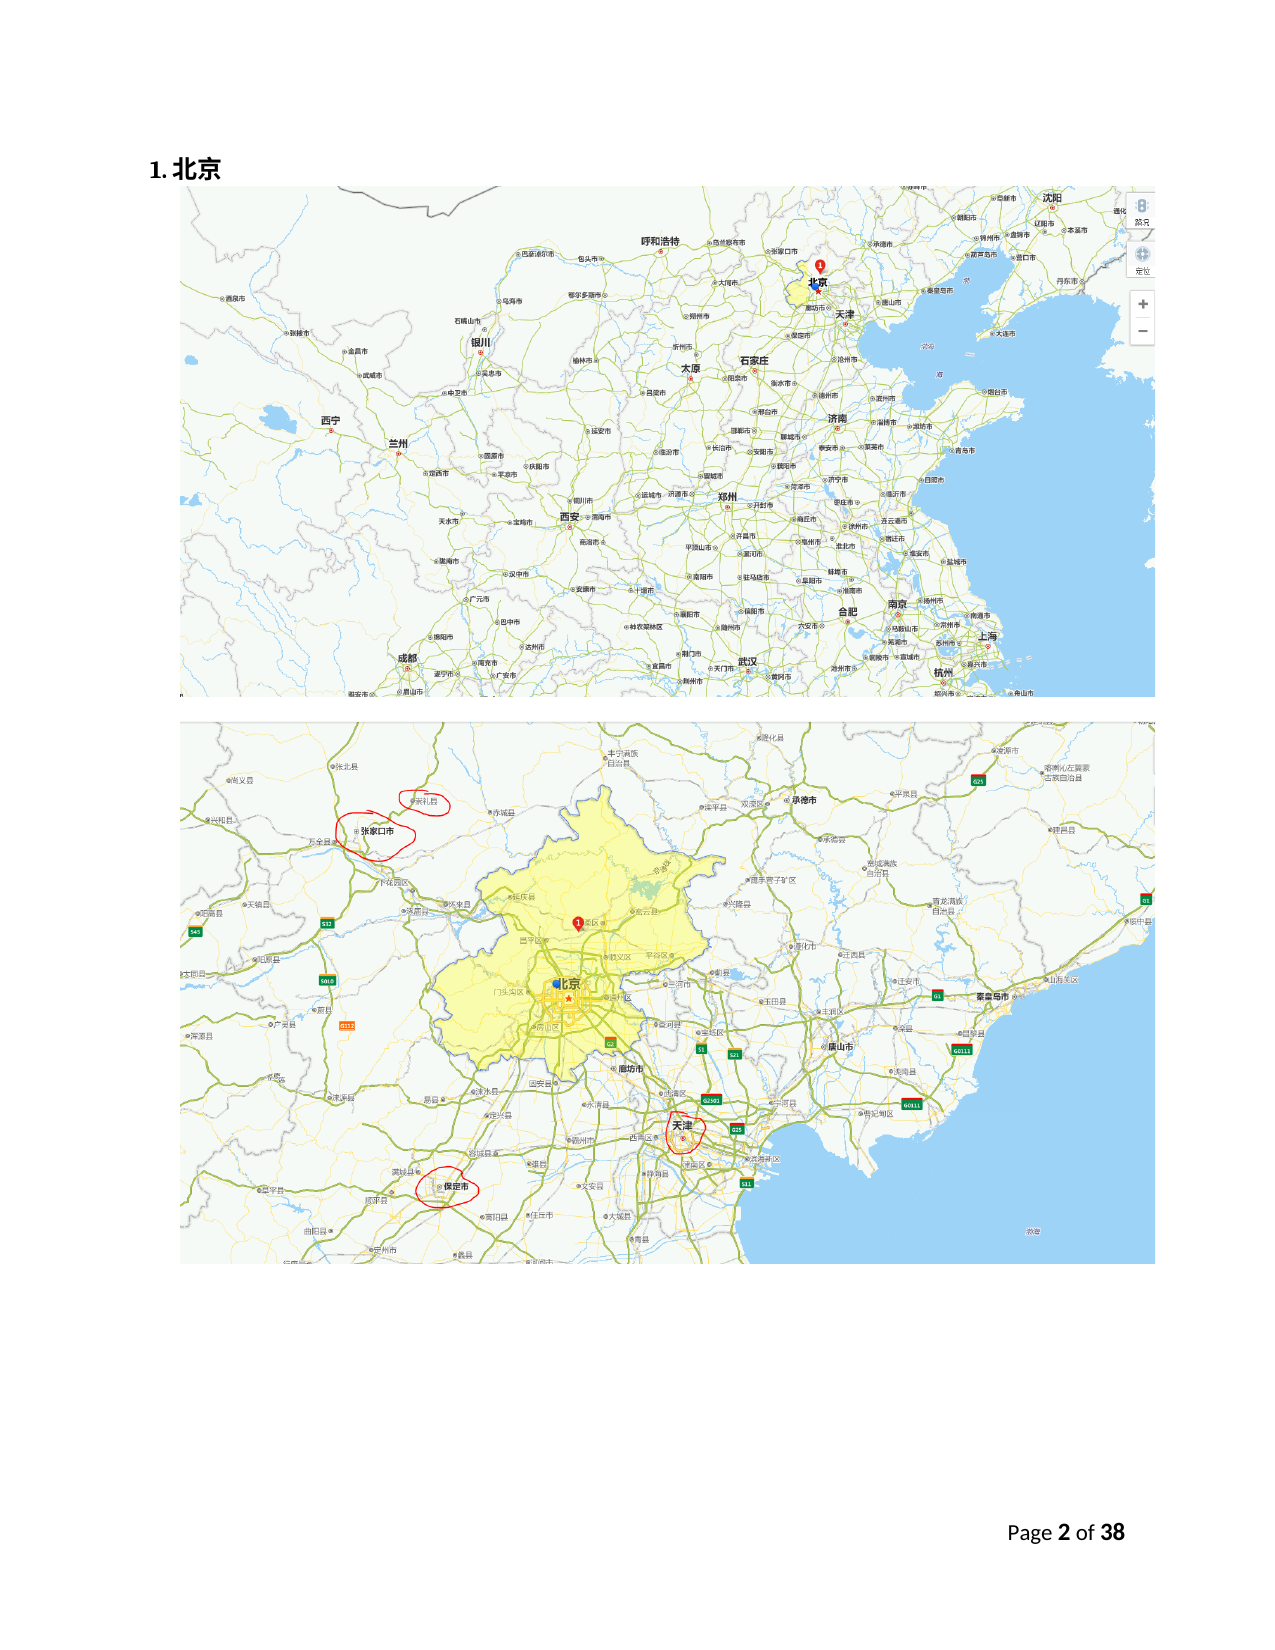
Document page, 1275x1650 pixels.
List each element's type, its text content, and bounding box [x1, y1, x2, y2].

picture [180, 721, 1155, 1264]
picture [180, 186, 1155, 697]
subtitle 北京 [150, 150, 1125, 186]
